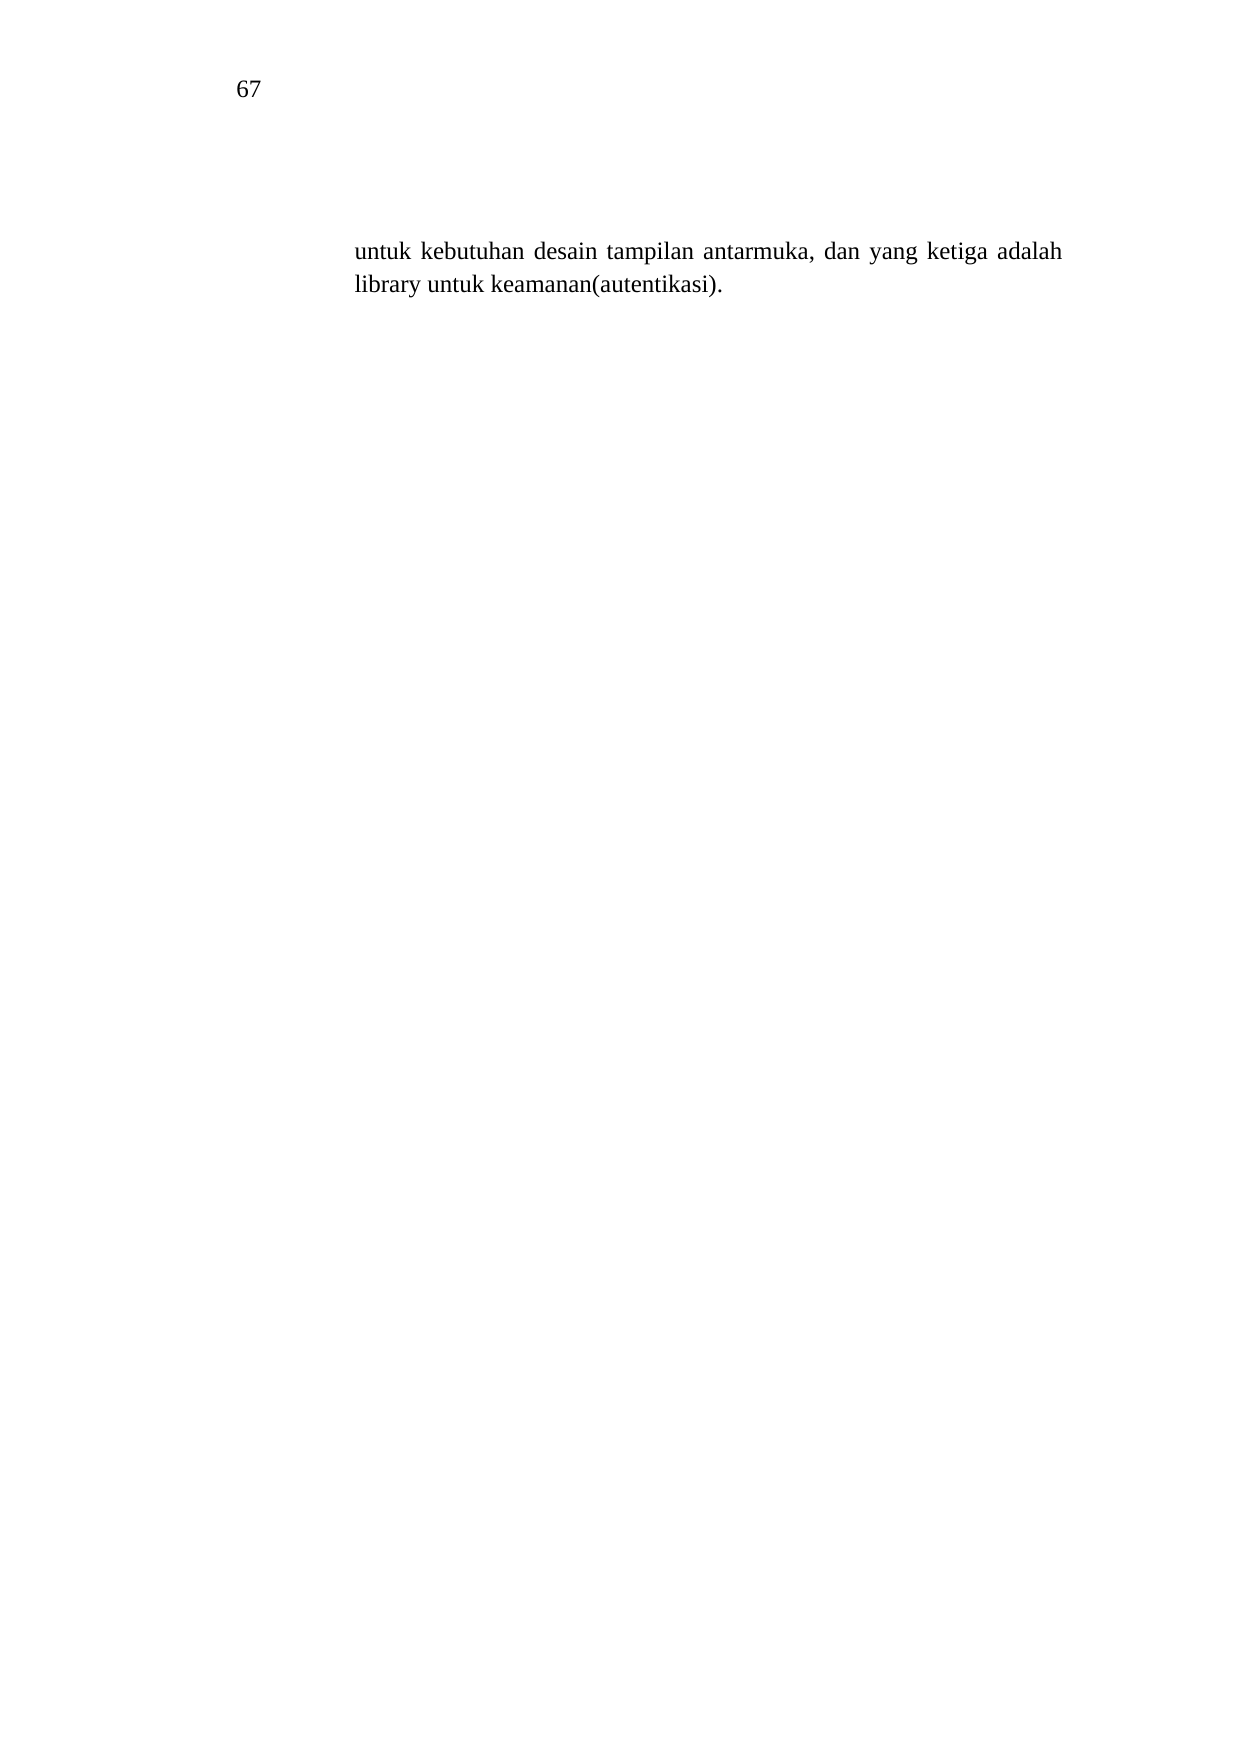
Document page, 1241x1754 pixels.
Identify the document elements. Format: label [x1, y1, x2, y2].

text [354, 236, 1063, 298]
